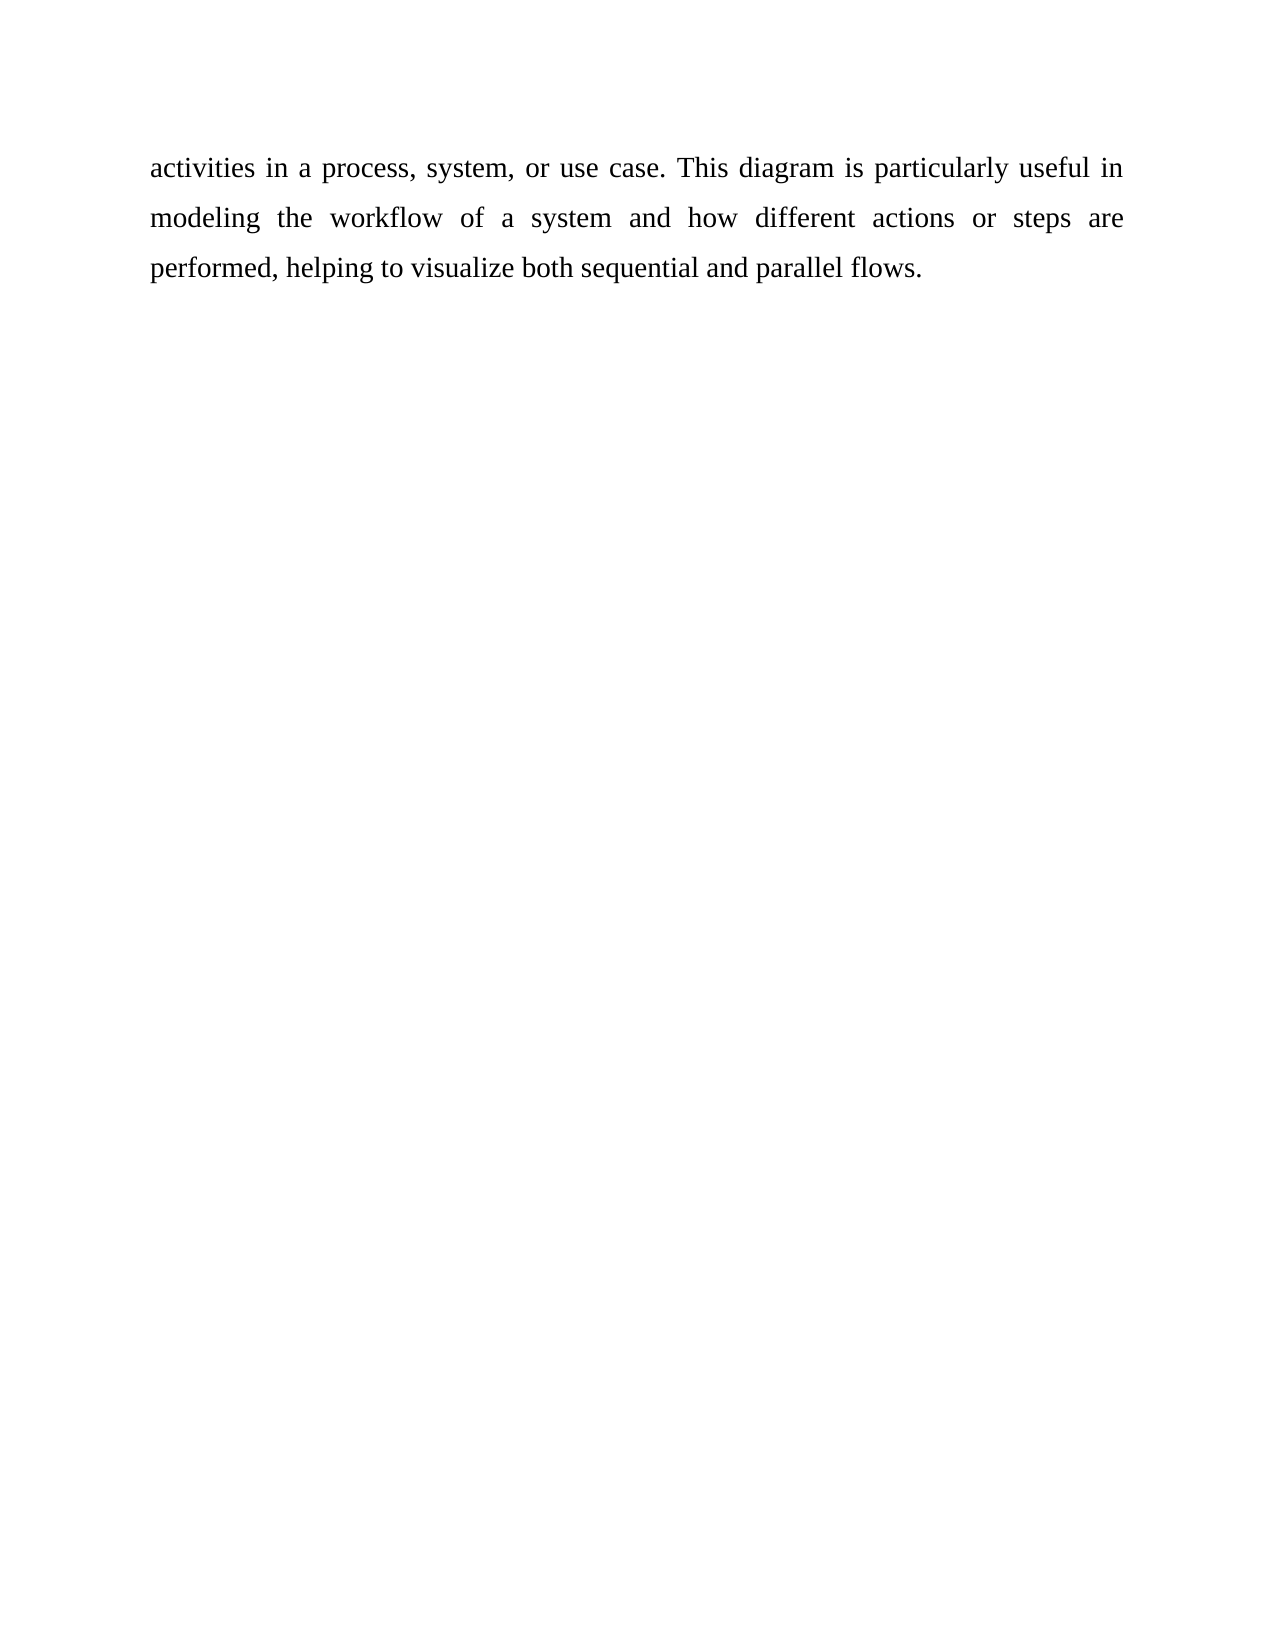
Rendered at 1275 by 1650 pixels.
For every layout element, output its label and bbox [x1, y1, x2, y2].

text [150, 150, 1125, 284]
